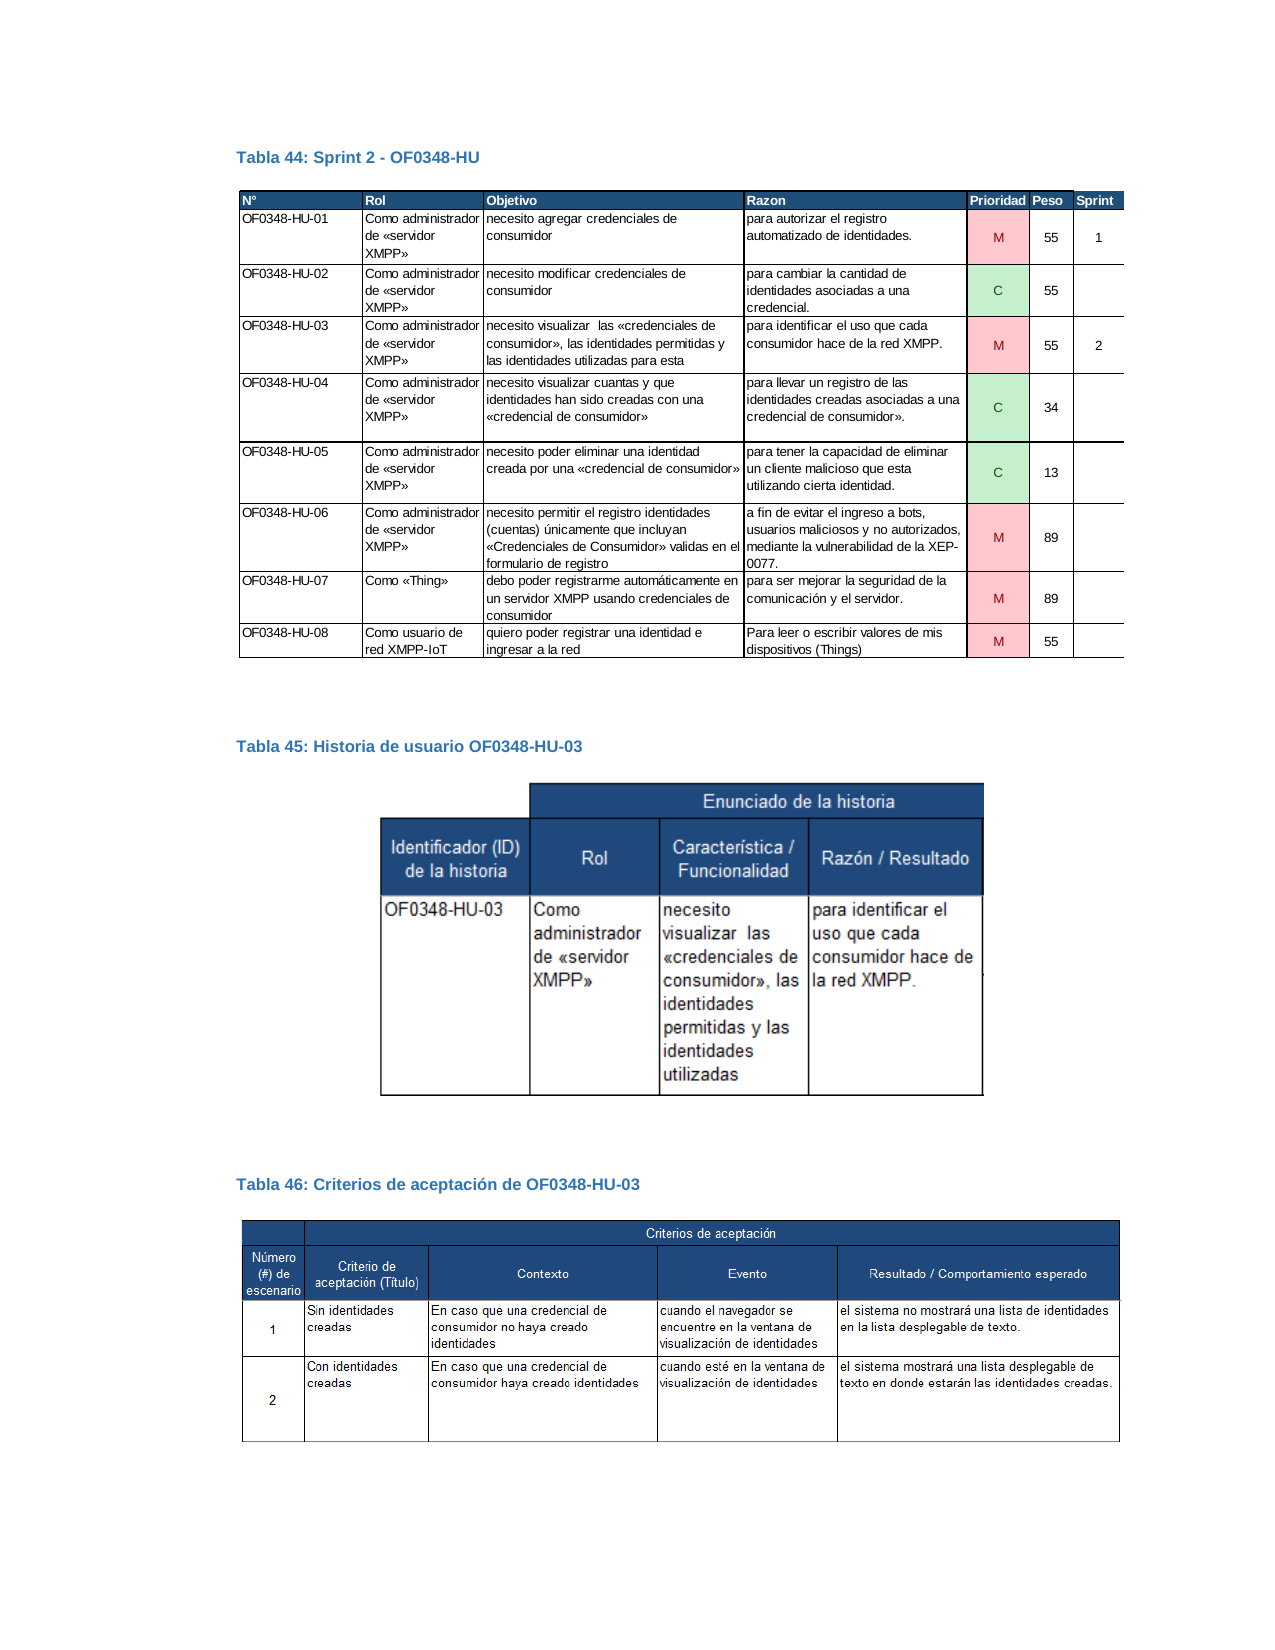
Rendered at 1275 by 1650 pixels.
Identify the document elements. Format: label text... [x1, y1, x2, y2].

picture [379, 780, 984, 1096]
picture [241, 1217, 1122, 1442]
